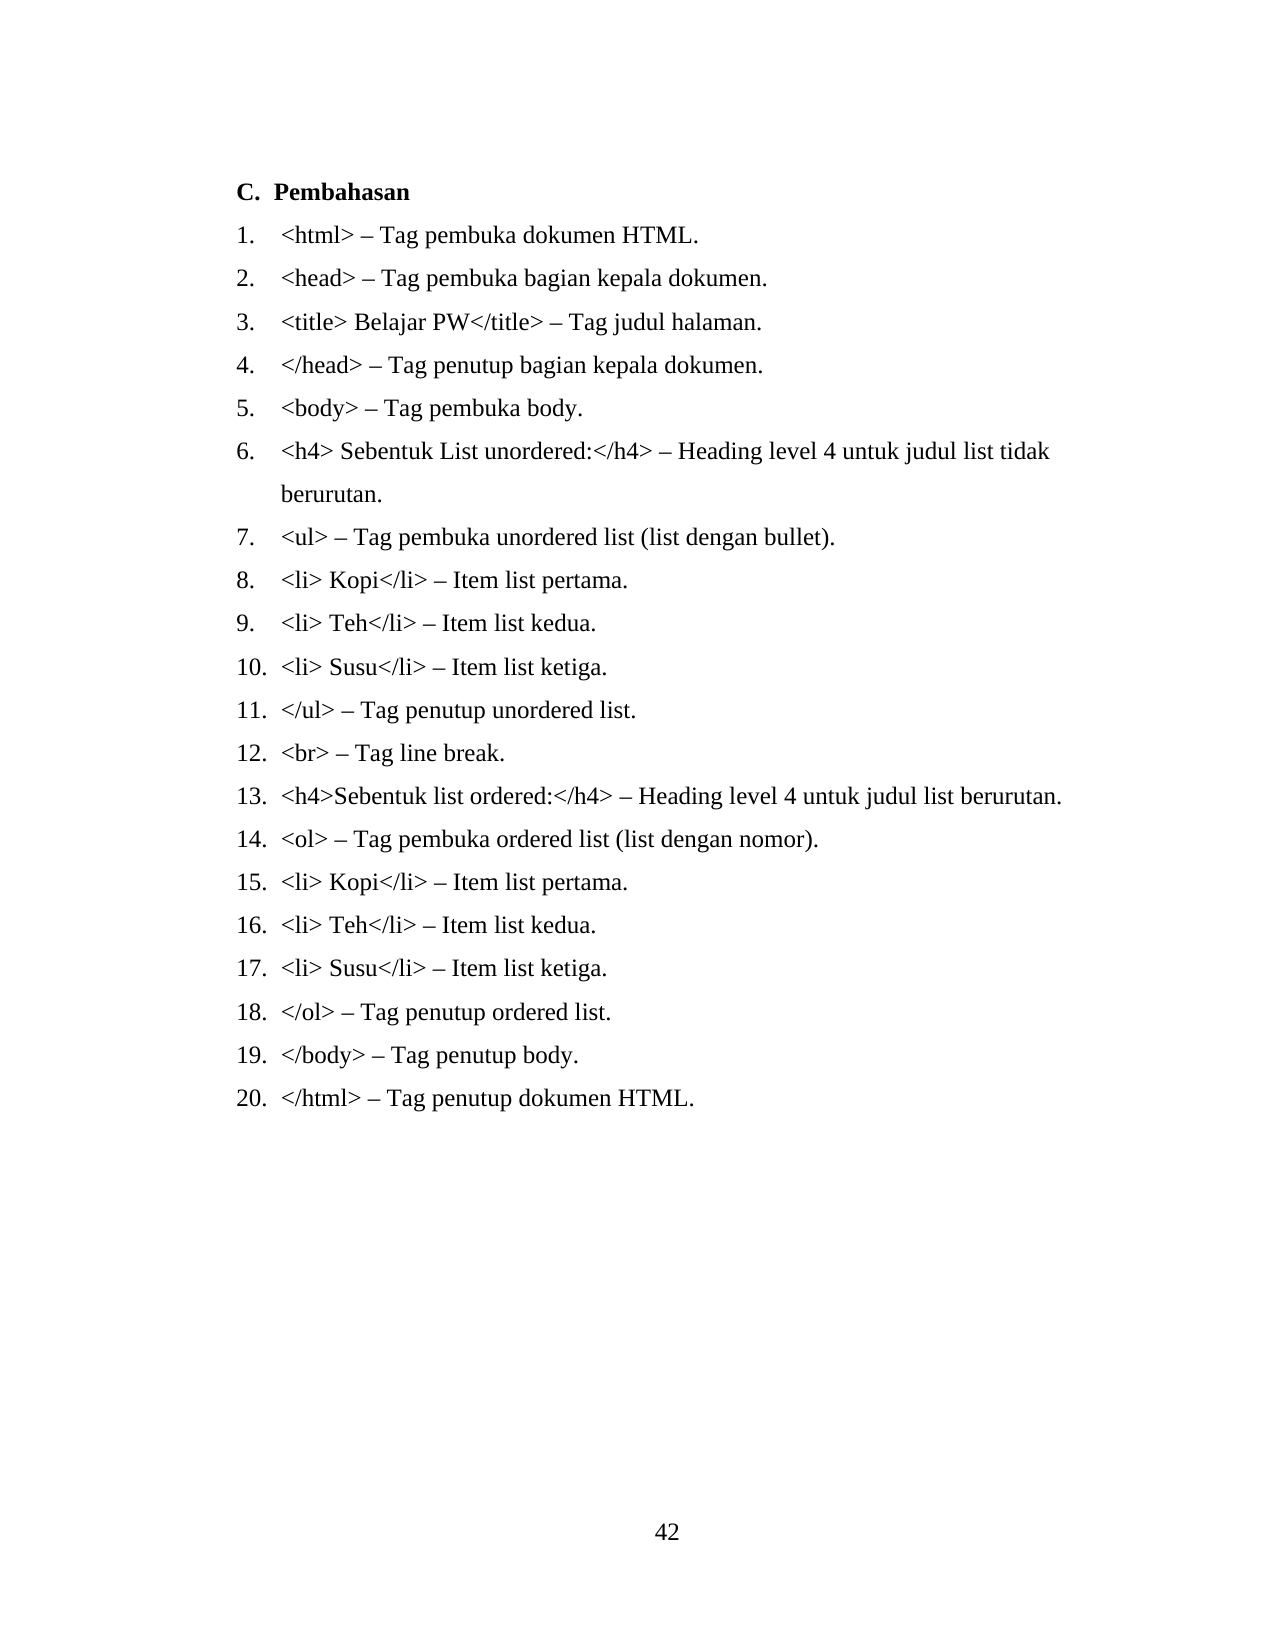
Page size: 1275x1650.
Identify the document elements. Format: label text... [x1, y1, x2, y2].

list <h4> Sebentuk List unordered:</h4> – Heading level 4 untuk judul list tidak berurutan. [236, 436, 1098, 508]
list </ul> – Tag penutup unordered list. [236, 695, 1098, 723]
list <li> Susu</li> – Item list ketiga. [236, 652, 1098, 680]
list <br> – Tag line break. [236, 738, 1098, 767]
list <li> Kopi</li> – Item list pertama. [236, 565, 1098, 594]
list </head> – Tag penutup bagian kepala dokumen. [236, 350, 1098, 378]
list <h4>Sebentuk list ordered:</h4> – Heading level 4 untuk judul list berurutan. [236, 781, 1098, 810]
list <li> Teh</li> – Item list kedua. [236, 910, 1098, 939]
list <head> – Tag pembuka bagian kepala dokumen. [236, 263, 1098, 292]
list <ol> – Tag pembuka ordered list (list dengan nomor). [236, 824, 1098, 853]
list <html> – Tag pembuka dokumen HTML. [236, 220, 1098, 249]
list </body> – Tag penutup body. [236, 1040, 1098, 1068]
list <li> Kopi</li> – Item list pertama. [236, 867, 1098, 896]
list <title> Belajar PW</title> – Tag judul halaman. [236, 307, 1098, 335]
list <body> – Tag pembuka body. [236, 393, 1098, 422]
list </ol> – Tag penutup ordered list. [236, 997, 1098, 1025]
list <li> Teh</li> – Item list kedua. [236, 608, 1098, 637]
subtitle Pembahasan [236, 177, 1098, 206]
list </html> – Tag penutup dokumen HTML. [236, 1083, 1098, 1112]
list <ul> – Tag pembuka unordered list (list dengan bullet). [236, 522, 1098, 551]
list <li> Susu</li> – Item list ketiga. [236, 953, 1098, 982]
